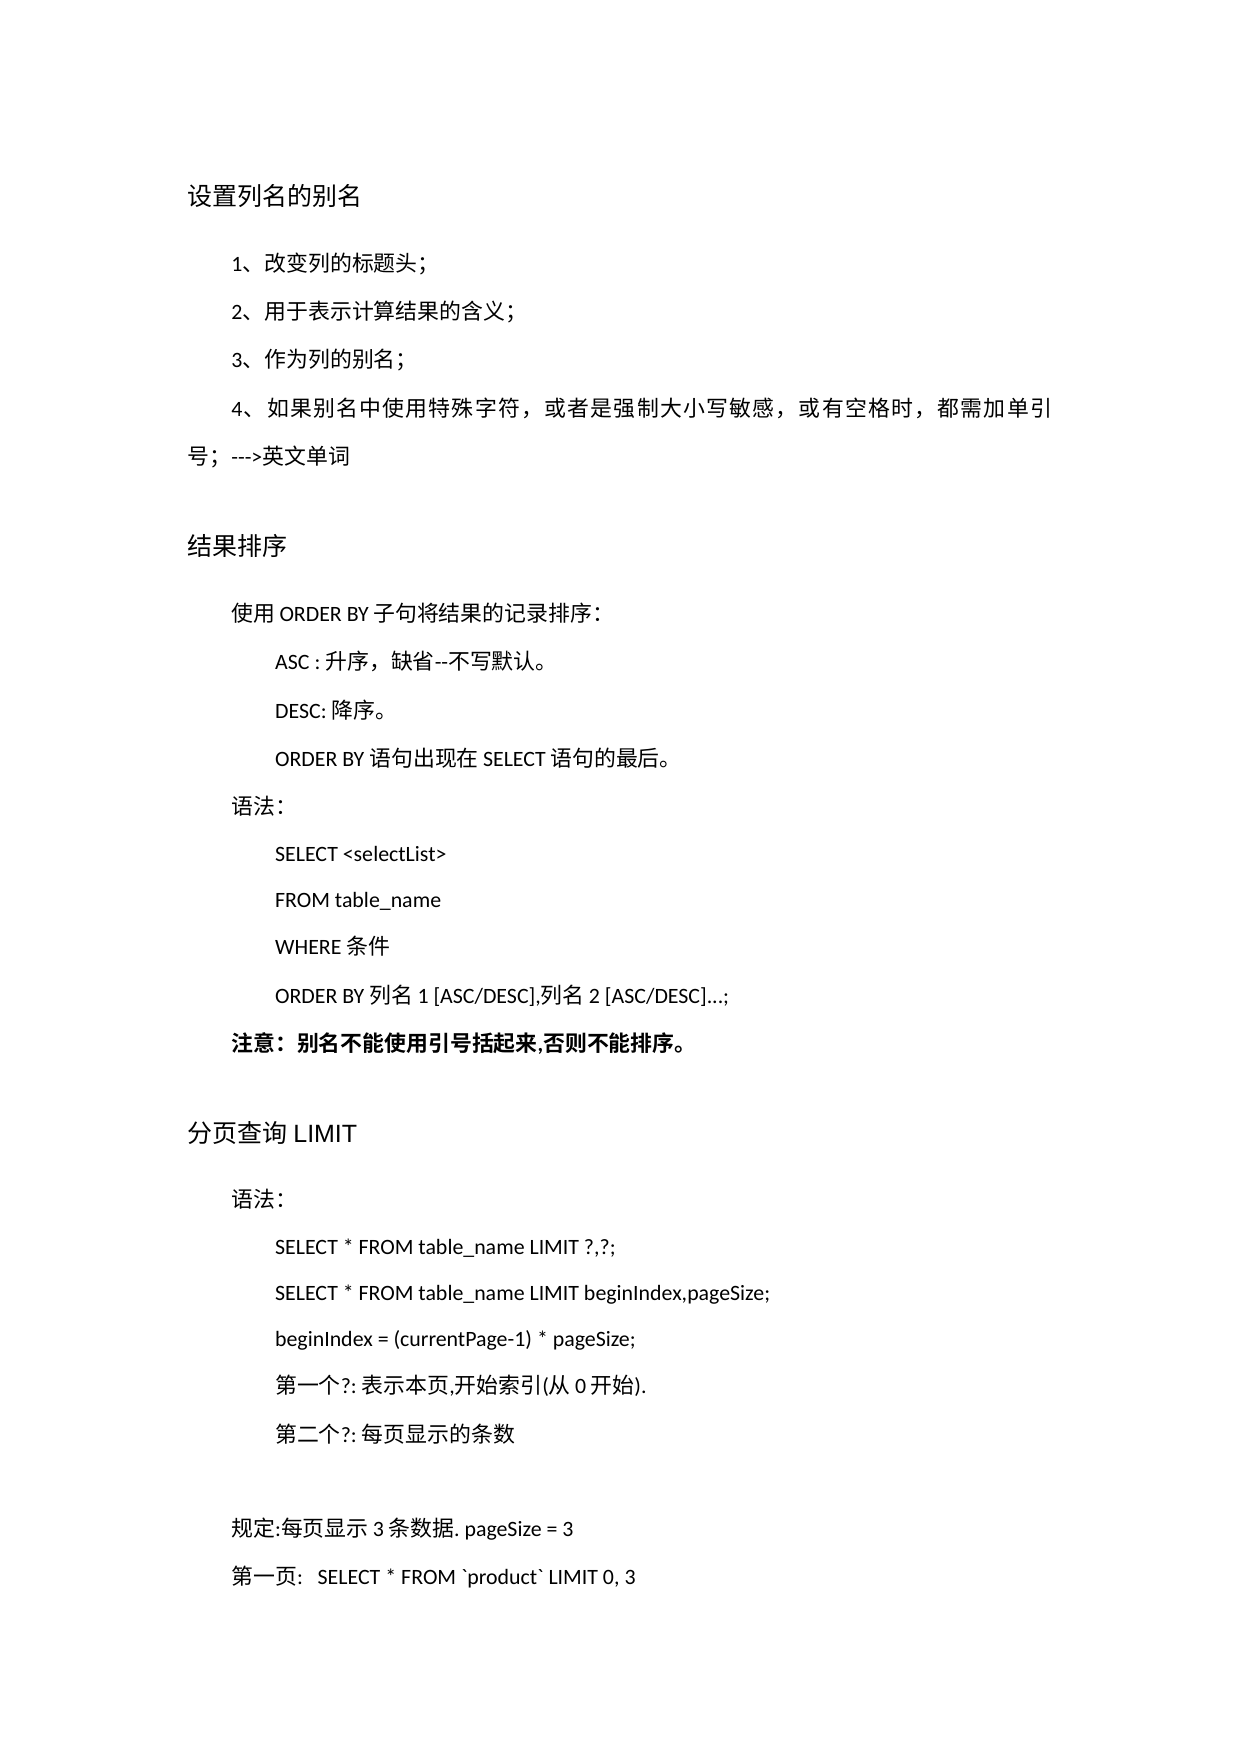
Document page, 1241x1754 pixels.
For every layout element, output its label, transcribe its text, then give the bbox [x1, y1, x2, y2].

text 语法： [187, 1182, 1053, 1214]
text 1、改变列的标题头； [187, 245, 1053, 278]
text SELECT <selectList> [231, 837, 1053, 870]
text beginIndex = (currentPage-1) * pageSize; [231, 1322, 1053, 1354]
text 第一个?: 表示本页,开始索引(从0开始). [231, 1368, 1053, 1400]
text ASC : 升序，缺省--不写默认。 [231, 644, 1053, 676]
text WHERE 条件 [231, 929, 1053, 961]
text 2、用于表示计算结果的含义； [187, 293, 1053, 326]
text 语法： [187, 789, 1053, 821]
text ORDER BY 语句出现在SELECT语句的最后。 [231, 741, 1053, 773]
text 使用ORDER BY子句将结果的记录排序： [187, 596, 1053, 628]
text 规定:每页显示3条数据. pageSize = 3 [187, 1510, 1053, 1543]
subtitle 分页查询 LIMIT [187, 1099, 1053, 1164]
text ORDER BY 列名1 [ASC/DESC],列名2 [ASC/DESC]...; [231, 977, 1053, 1010]
text 第一页: SELECT * FROM `product` LIMIT 0, 3 [187, 1559, 1053, 1591]
text 3、作为列的别名； [187, 342, 1053, 374]
text FROM table_name [231, 883, 1053, 916]
text SELECT * FROM table_name LIMIT beginIndex,pageSize; [231, 1276, 1053, 1309]
subtitle 设置列名的别名 [187, 162, 1053, 227]
subtitle 结果排序 [187, 512, 1053, 577]
text 第二个?: 每页显示的条数 [231, 1416, 1053, 1449]
text 注意：别名不能使用引号括起来,否则不能排序。 [187, 1026, 1053, 1058]
text DESC: 降序。 [231, 692, 1053, 725]
text SELECT * FROM table_name LIMIT ?,?; [231, 1230, 1053, 1263]
text 4、如果别名中使用特殊字符，或者是强制大小写敏感，或有空格时，都需加单引号；--->英文单词 [187, 390, 1053, 471]
